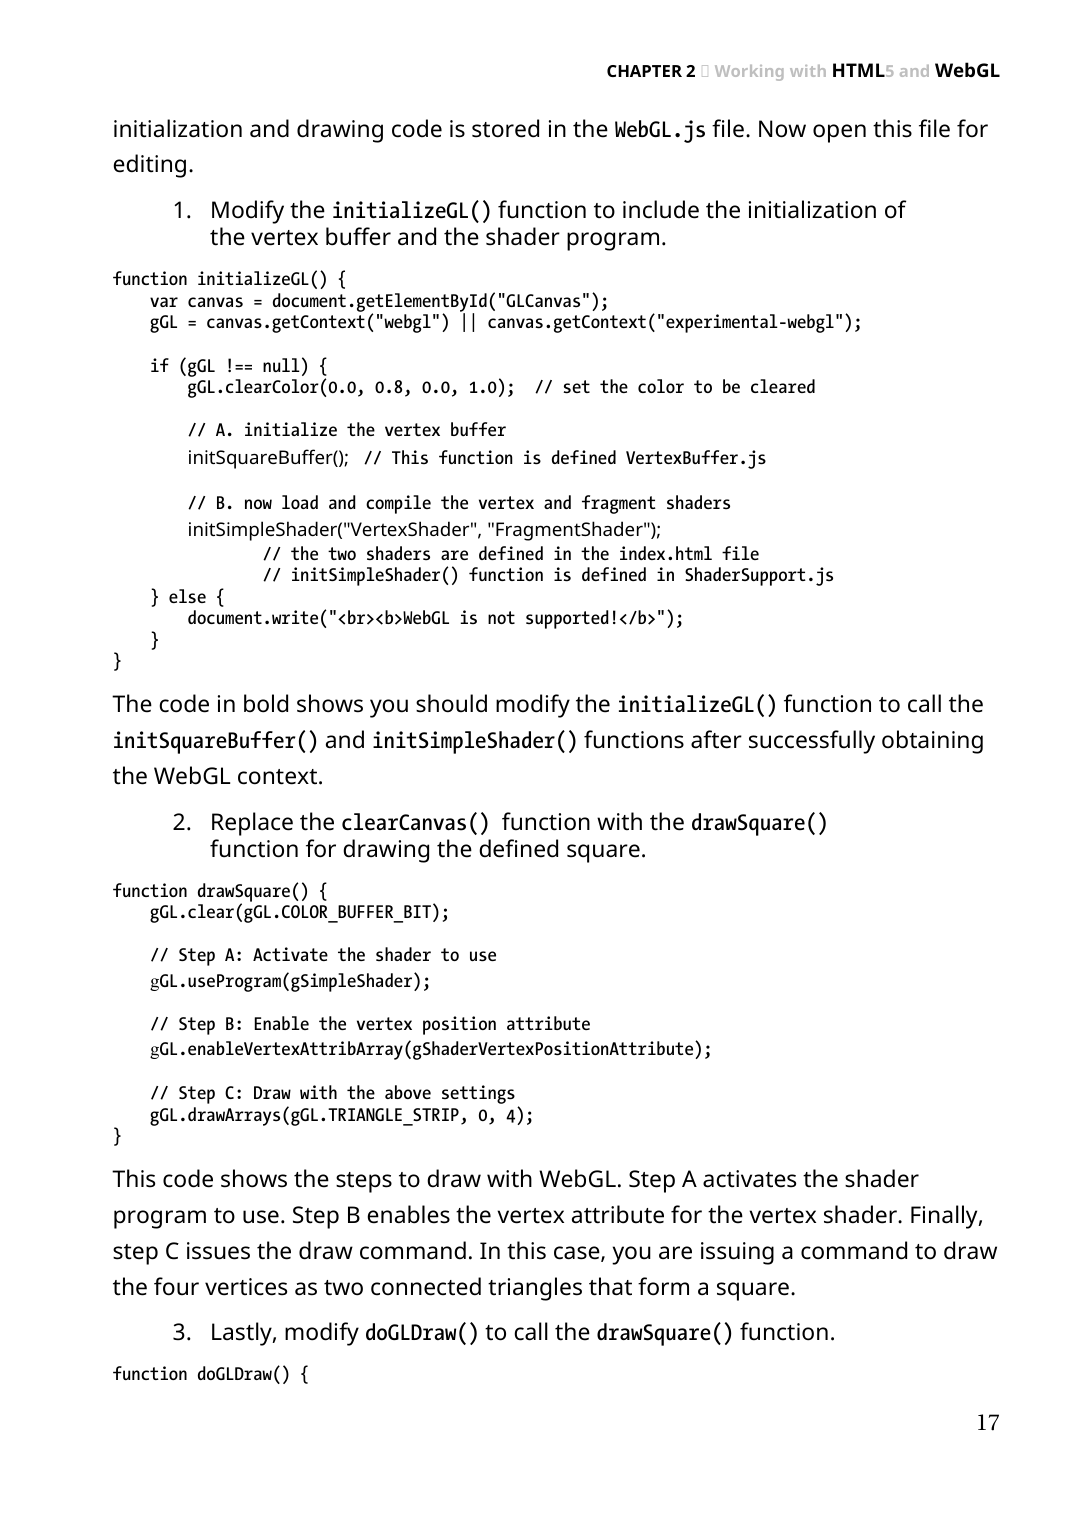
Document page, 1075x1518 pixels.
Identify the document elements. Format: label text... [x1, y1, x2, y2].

list Lastly, modify doGLDraw() to call the drawSquare() function. [172, 1319, 910, 1346]
text initSimpleShader("VertexShader", "FragmentShader"); [112, 517, 1000, 542]
text function initializeGL() { [112, 272, 1000, 291]
text function drawSquare() { [112, 883, 1000, 902]
text // initSimpleShader() function is defined in ShaderSupport.js [112, 568, 1000, 586]
text // Step B: Enable the vertex position attribute [112, 1017, 1000, 1036]
text // the two shaders are defined in the index.html file [112, 546, 1000, 565]
text var canvas = document.getElementById("GLCanvas"); [112, 293, 1000, 312]
text gGL.useProgram(gSimpleShader); [112, 969, 1000, 992]
list Modify the initializeGL() function to include the initialization of the vertex buffer and the shader program. [172, 197, 910, 251]
text // A. initialize the vertex buffer [112, 423, 1000, 442]
text } [112, 1129, 1000, 1147]
text // B. now load and compile the vertex and fragment shaders [112, 495, 1000, 514]
text gGL.drawArrays(gGL.TRIANGLE_STRIP, 0, 4); [112, 1107, 1000, 1126]
text } [112, 632, 1000, 651]
text This code shows the steps to draw with WebGL. Step A activates the shader program to use. Step B enables the vertex attribute for the vertex shader. Finally, step C issues the draw command. In this case, you are issuing a command to draw the four vertices as two connected triangles that form a square. [112, 1163, 1000, 1302]
text gGL.enableVertexAttribArray(gShaderVertexPositionAttribute); [112, 1038, 1000, 1061]
list Replace the clearCanvas() function with the drawSquare() function for drawing the defined square. [172, 808, 910, 862]
text // Step C: Draw with the above settings [112, 1086, 1000, 1104]
text } [112, 654, 1000, 673]
text function doGLDraw() { [112, 1367, 1000, 1386]
text gGL.clearColor(0.0, 0.8, 0.0, 1.0); // set the color to be cleared [112, 380, 1000, 398]
text The code in bold shows you should modify the initializeGL() function to call the initSquareBuffer() and initSimpleShader() functions after successfully obtaining the WebGL context. [112, 688, 1000, 791]
text gGL = canvas.getContext("webgl") || canvas.getContext("experimental-webgl"); [112, 315, 1000, 334]
text initSquareBuffer(); // This function is defined VertexBuffer.js [112, 444, 1000, 470]
text if (gGL !== null) { [112, 358, 1000, 377]
text // Step A: Activate the shader to use [112, 948, 1000, 967]
text gGL.clear(gGL.COLOR_BUFFER_BIT); [112, 905, 1000, 923]
text } else { [112, 589, 1000, 608]
text document.write("<br><b>WebGL is not supported!</b>"); [112, 611, 1000, 629]
